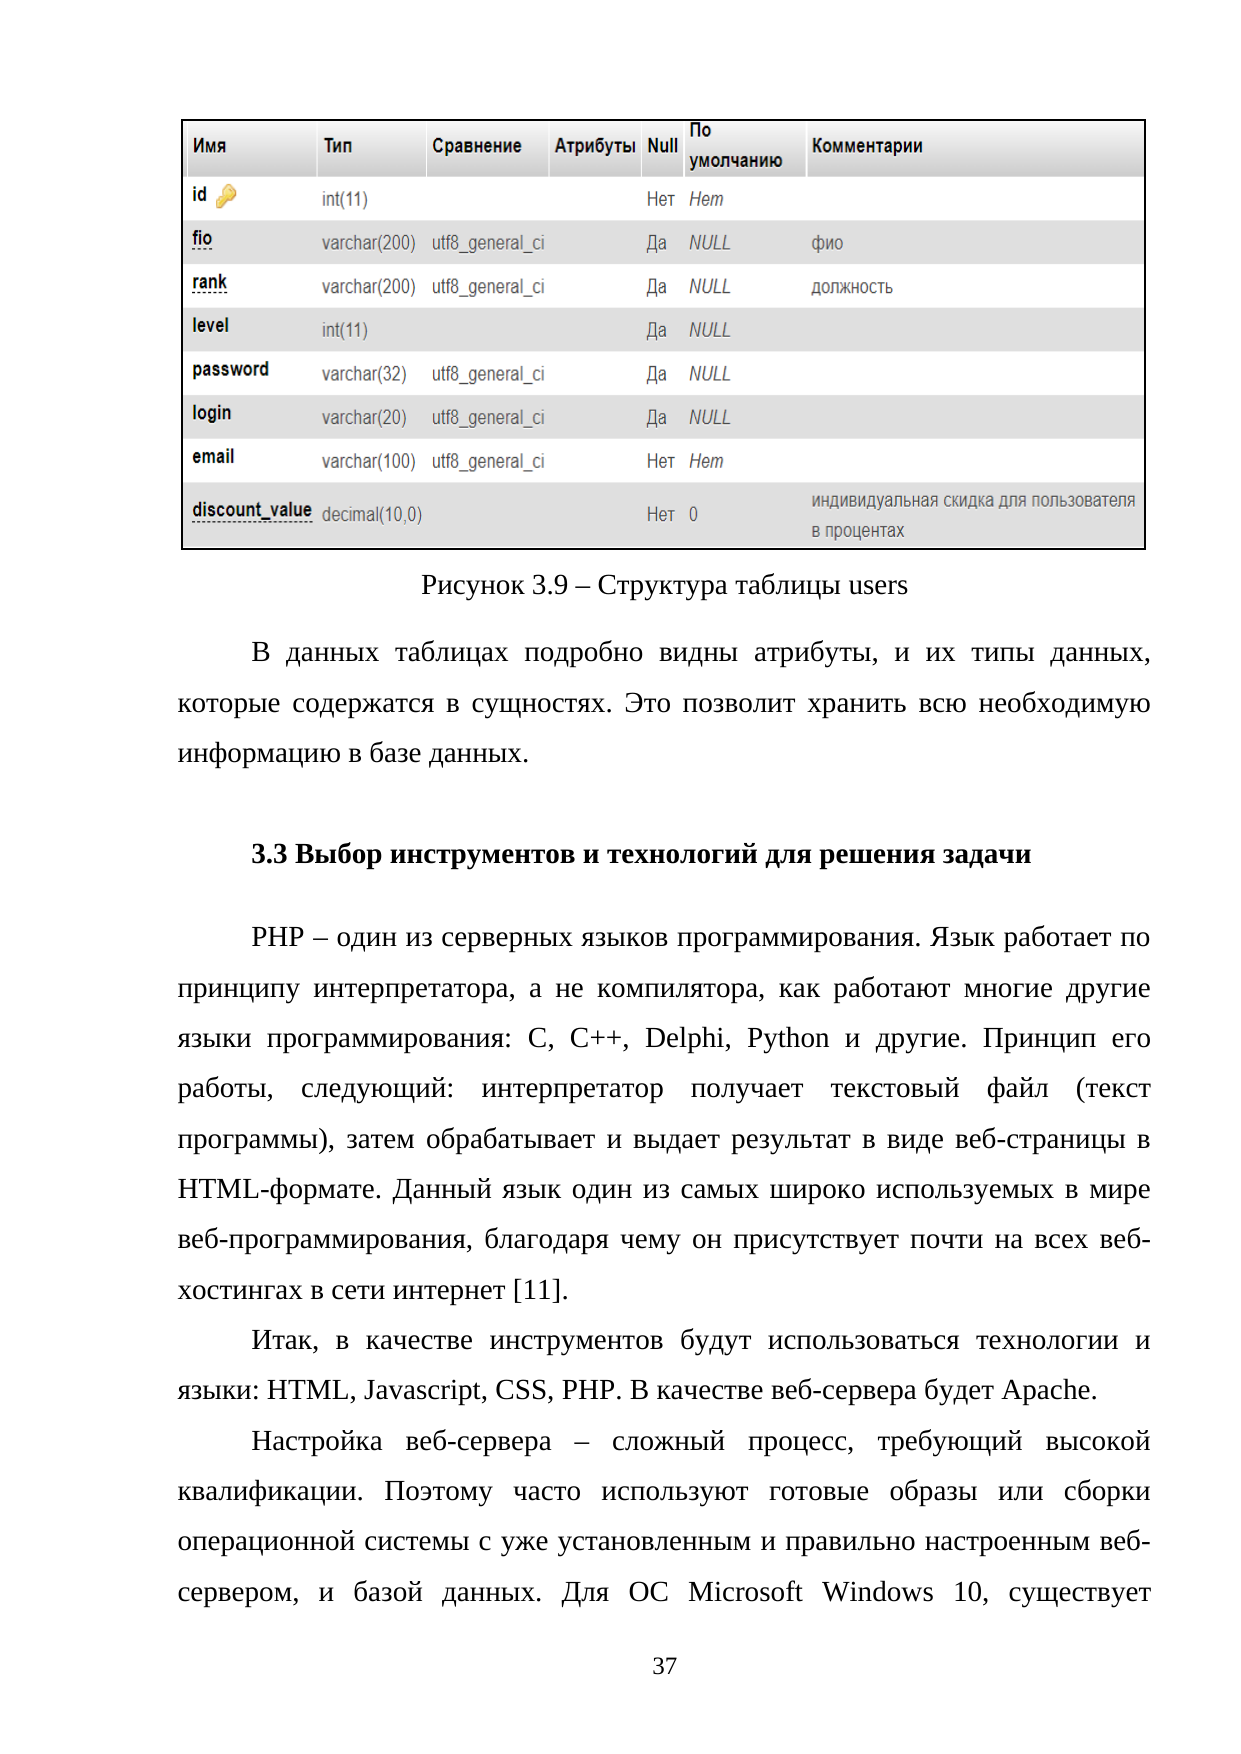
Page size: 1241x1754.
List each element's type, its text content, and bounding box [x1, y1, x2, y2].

text В данных таблицах подробно видны атрибуты, и их типы данных, которые содержатся в сущностях. Это позволит хранить всю необходимую информацию в базе данных. [177, 634, 1152, 769]
text Итак, в качестве инструментов будут использоваться технологии и языки: HTML, Javascript, CSS, PHP. В качестве веб-сервера будет Apache. [177, 1322, 1152, 1406]
subtitle 3.3 Выбор инструментов и технологий для решения задачи [251, 836, 1152, 869]
picture [183, 121, 1144, 548]
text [177, 1423, 1152, 1607]
text Рисунок 3.9 – Структура таблицы users [177, 567, 1152, 601]
text PHP – один из серверных языков программирования. Язык работает по принципу интерпретатора, а не компилятора, как работают многие другие языки программирования: C, С++, Delphi, Python и другие. Принцип его работы, следующий: интерпретатор получает текстовый файл (текст программы), затем обрабатывает и выдает результат в виде веб-страницы в HTML-формате. Данный язык один из самых широко используемых в мире веб-программирования, благодаря чему он присутствует почти на всех веб-хостингах в сети интернет [11]. [177, 919, 1152, 1305]
